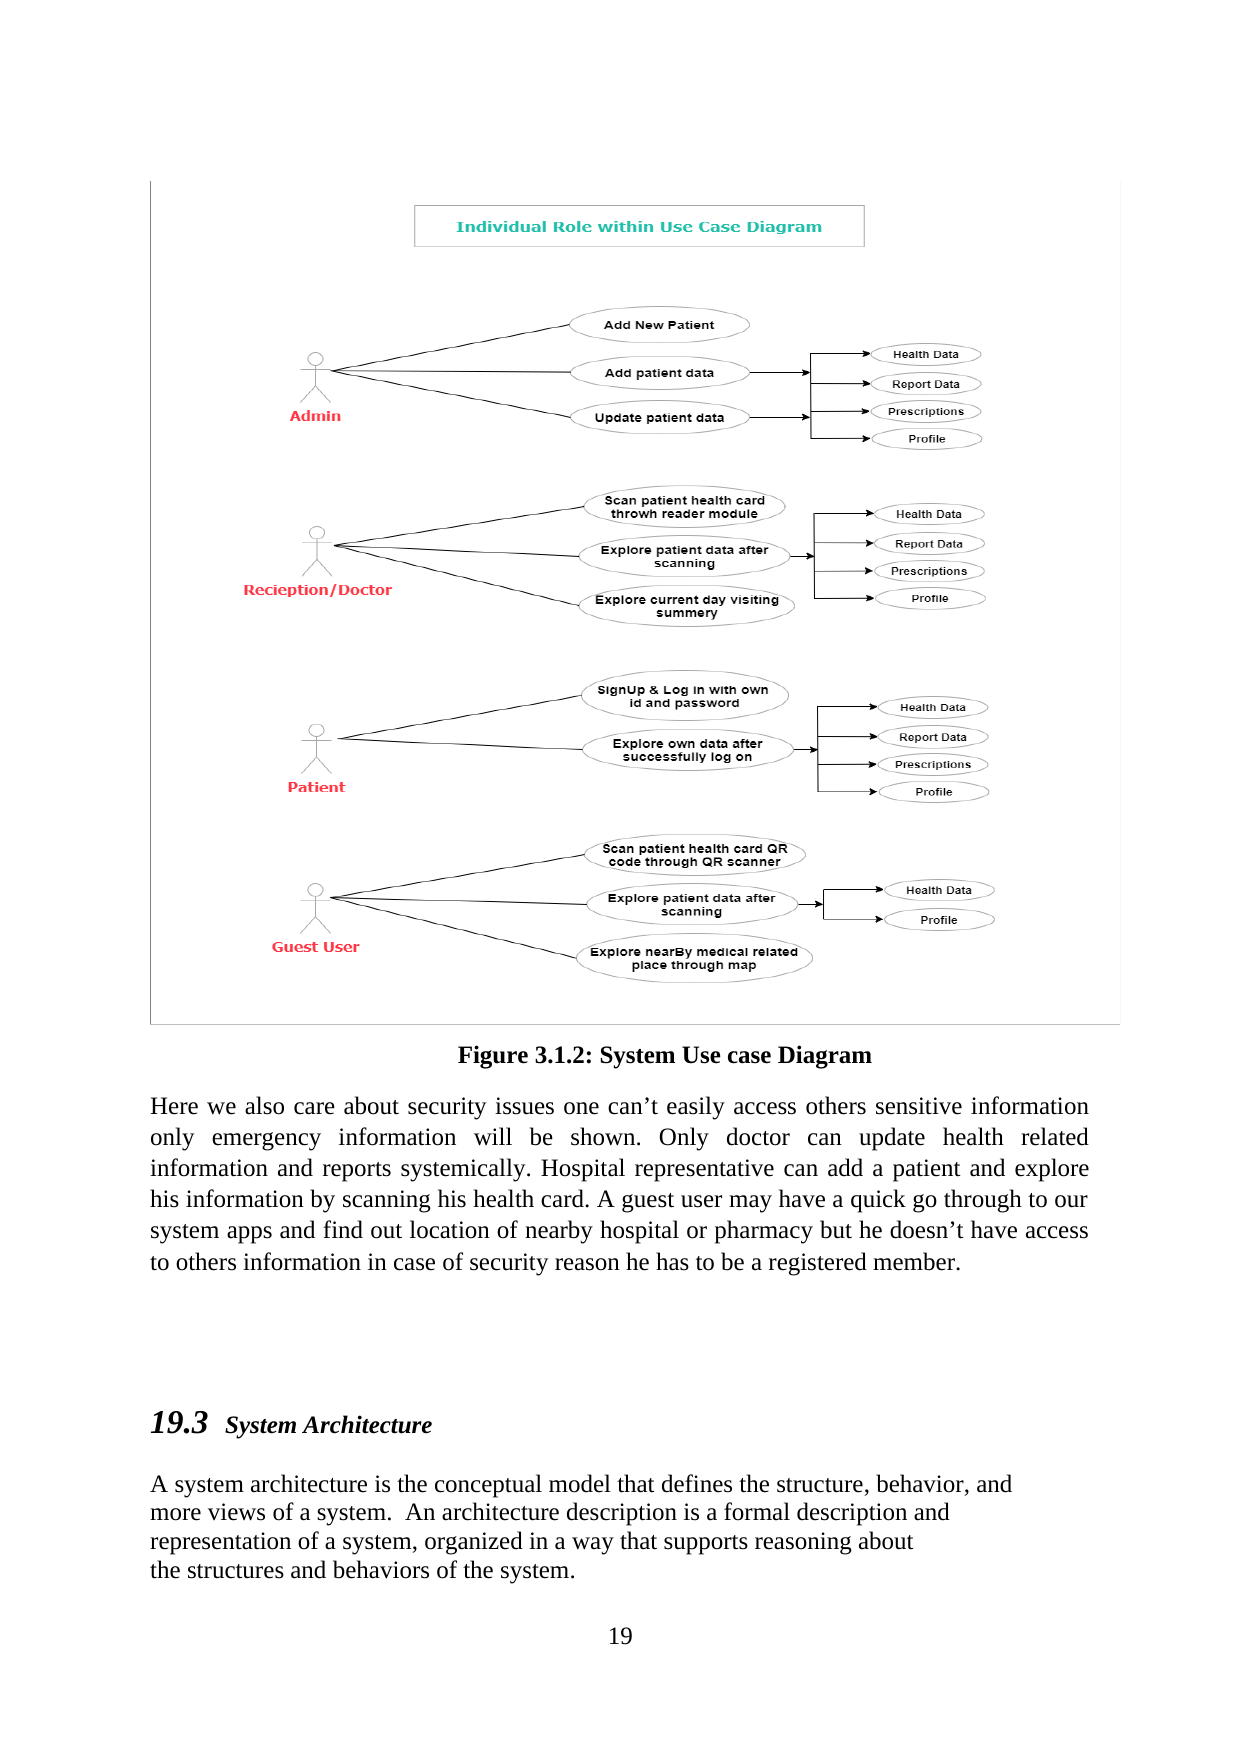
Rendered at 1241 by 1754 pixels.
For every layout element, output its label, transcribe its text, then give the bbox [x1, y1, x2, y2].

text Here we also care about security issues one can’t easily access others sensitive information only emergency information will be shown. Only doctor can update health related information and reports systemically. Hospital representative can add a patient and explore his information by scanning his health card. A guest user may have a quick go through to our system apps and find out location of nearby hospital or pharmacy but he doesn’t have access to others information in case of security reason he has to be a registered member. [150, 1091, 1090, 1275]
text A system architecture is the conceptual model that defines the structure, behavior, and more views of a system. An architecture description is a formal description and representation of a system, organized in a way that supports reasoning about the structures and behaviors of the system. [150, 1469, 1090, 1584]
picture [150, 181, 1121, 1025]
subtitle System Architecture [150, 1402, 1090, 1441]
